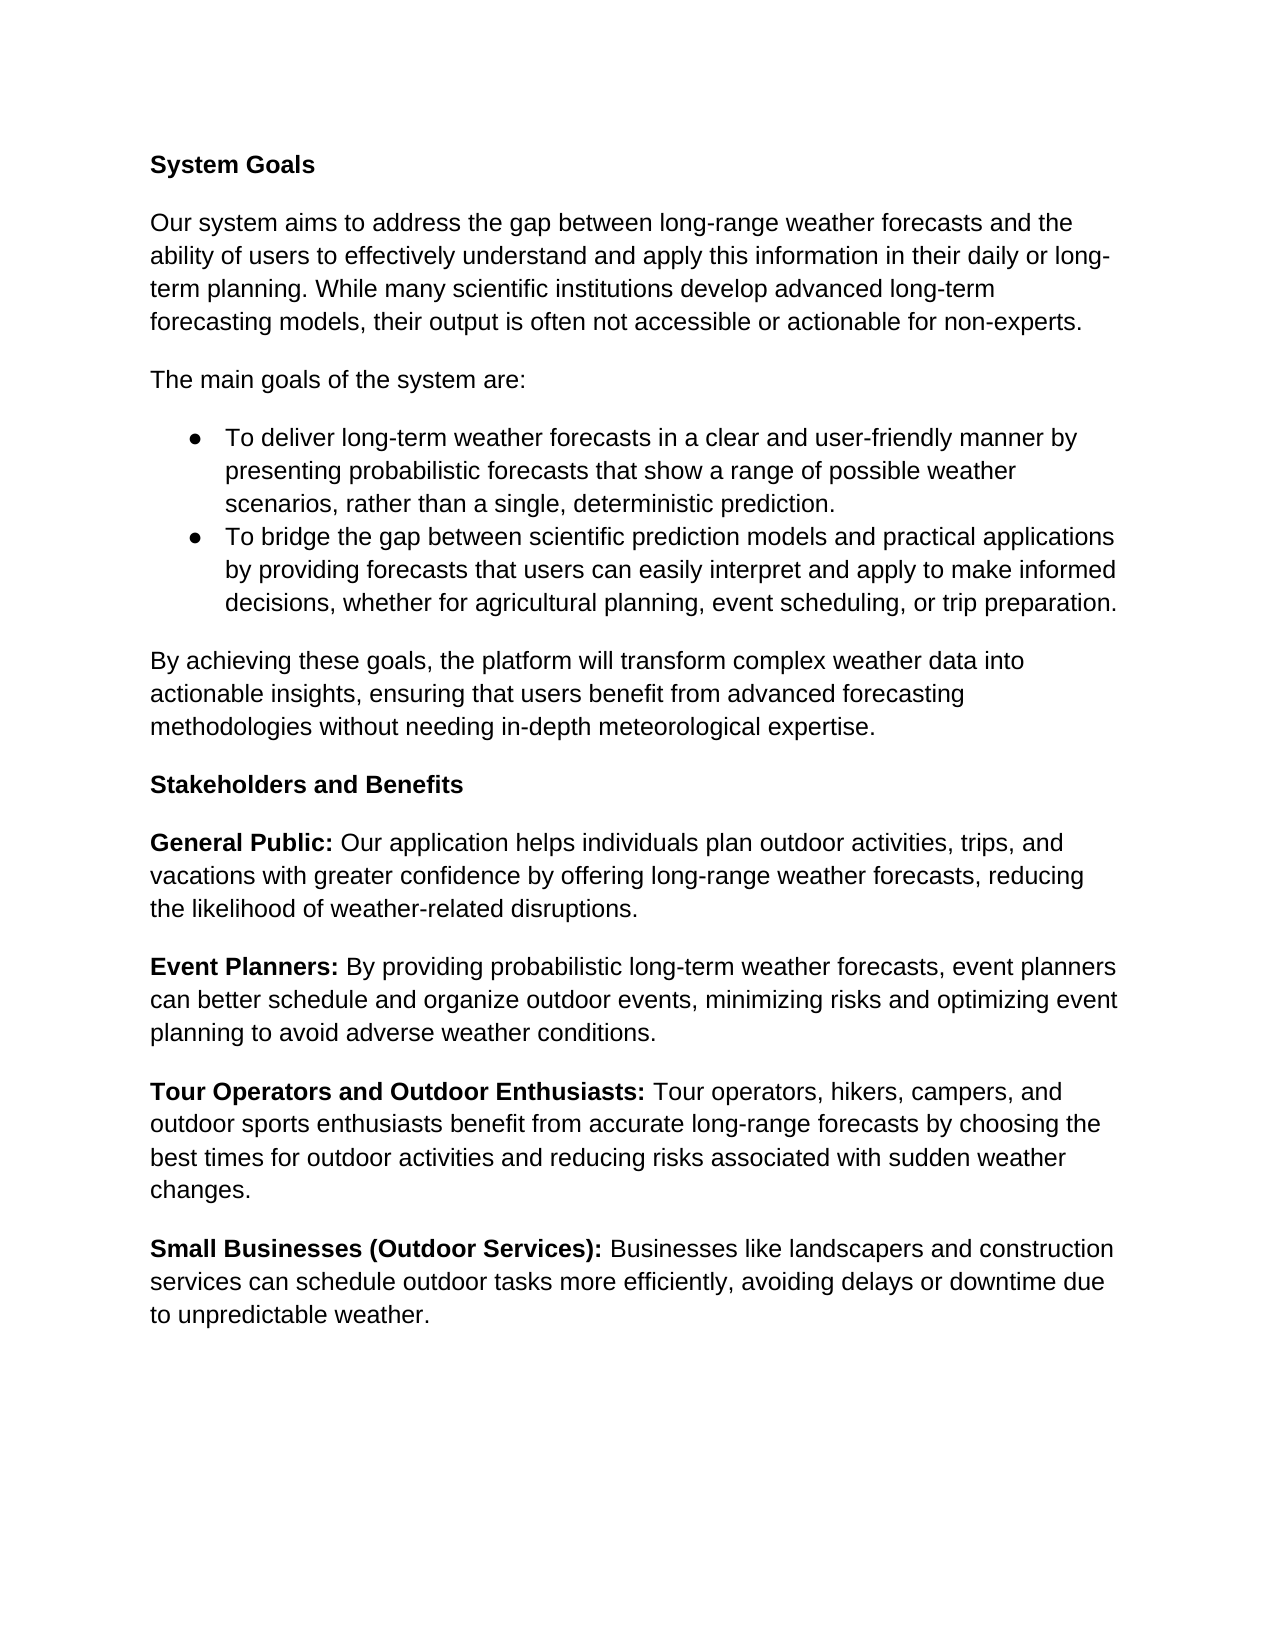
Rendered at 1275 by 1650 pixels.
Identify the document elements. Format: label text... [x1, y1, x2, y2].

text Our system aims to address the gap between long-range weather forecasts and the ability of users to effectively understand and apply this information in their daily or long-term planning. While many scientific institutions develop advanced long-term forecasting models, their output is often not accessible or actionable for non-experts. [150, 208, 1125, 336]
subtitle Stakeholders and Benefits [150, 770, 1125, 799]
text By achieving these goals, the platform will transform complex weather data into actionable insights, ensuring that users benefit from advanced forecasting methodologies without needing in-depth meteorological expertise. [150, 646, 1125, 741]
list To bridge the gap between scientific prediction models and practical applications by providing forecasts that users can easily interpret and apply to make informed decisions, whether for agricultural planning, event scheduling, or trip preparation. [187, 522, 1125, 617]
text Event Planners: By providing probabilistic long-term weather forecasts, event planners can better schedule and organize outdoor events, minimizing risks and optimizing event planning to avoid adverse weather conditions. [150, 952, 1125, 1047]
text Tour Operators and Outdoor Enthusiasts: Tour operators, hikers, campers, and outdoor sports enthusiasts benefit from accurate long-range forecasts by choosing the best times for outdoor activities and reducing risks associated with sudden weather changes. [150, 1076, 1125, 1204]
list To deliver long-term weather forecasts in a clear and user-friendly manner by presenting probabilistic forecasts that show a range of possible weather scenarios, rather than a single, deterministic prediction. [187, 423, 1125, 518]
text The main goals of the system are: [150, 365, 1125, 394]
text General Public: Our application helps individuals plan outdoor activities, trips, and vacations with greater confidence by offering long-range weather forecasts, reducing the likelihood of weather-related disruptions. [150, 828, 1125, 923]
text Small Businesses (Outdoor Services): Businesses like landscapers and construction services can schedule outdoor tasks more efficiently, avoiding delays or downtime due to unpredictable weather. [150, 1233, 1125, 1328]
subtitle System Goals [150, 150, 1125, 179]
